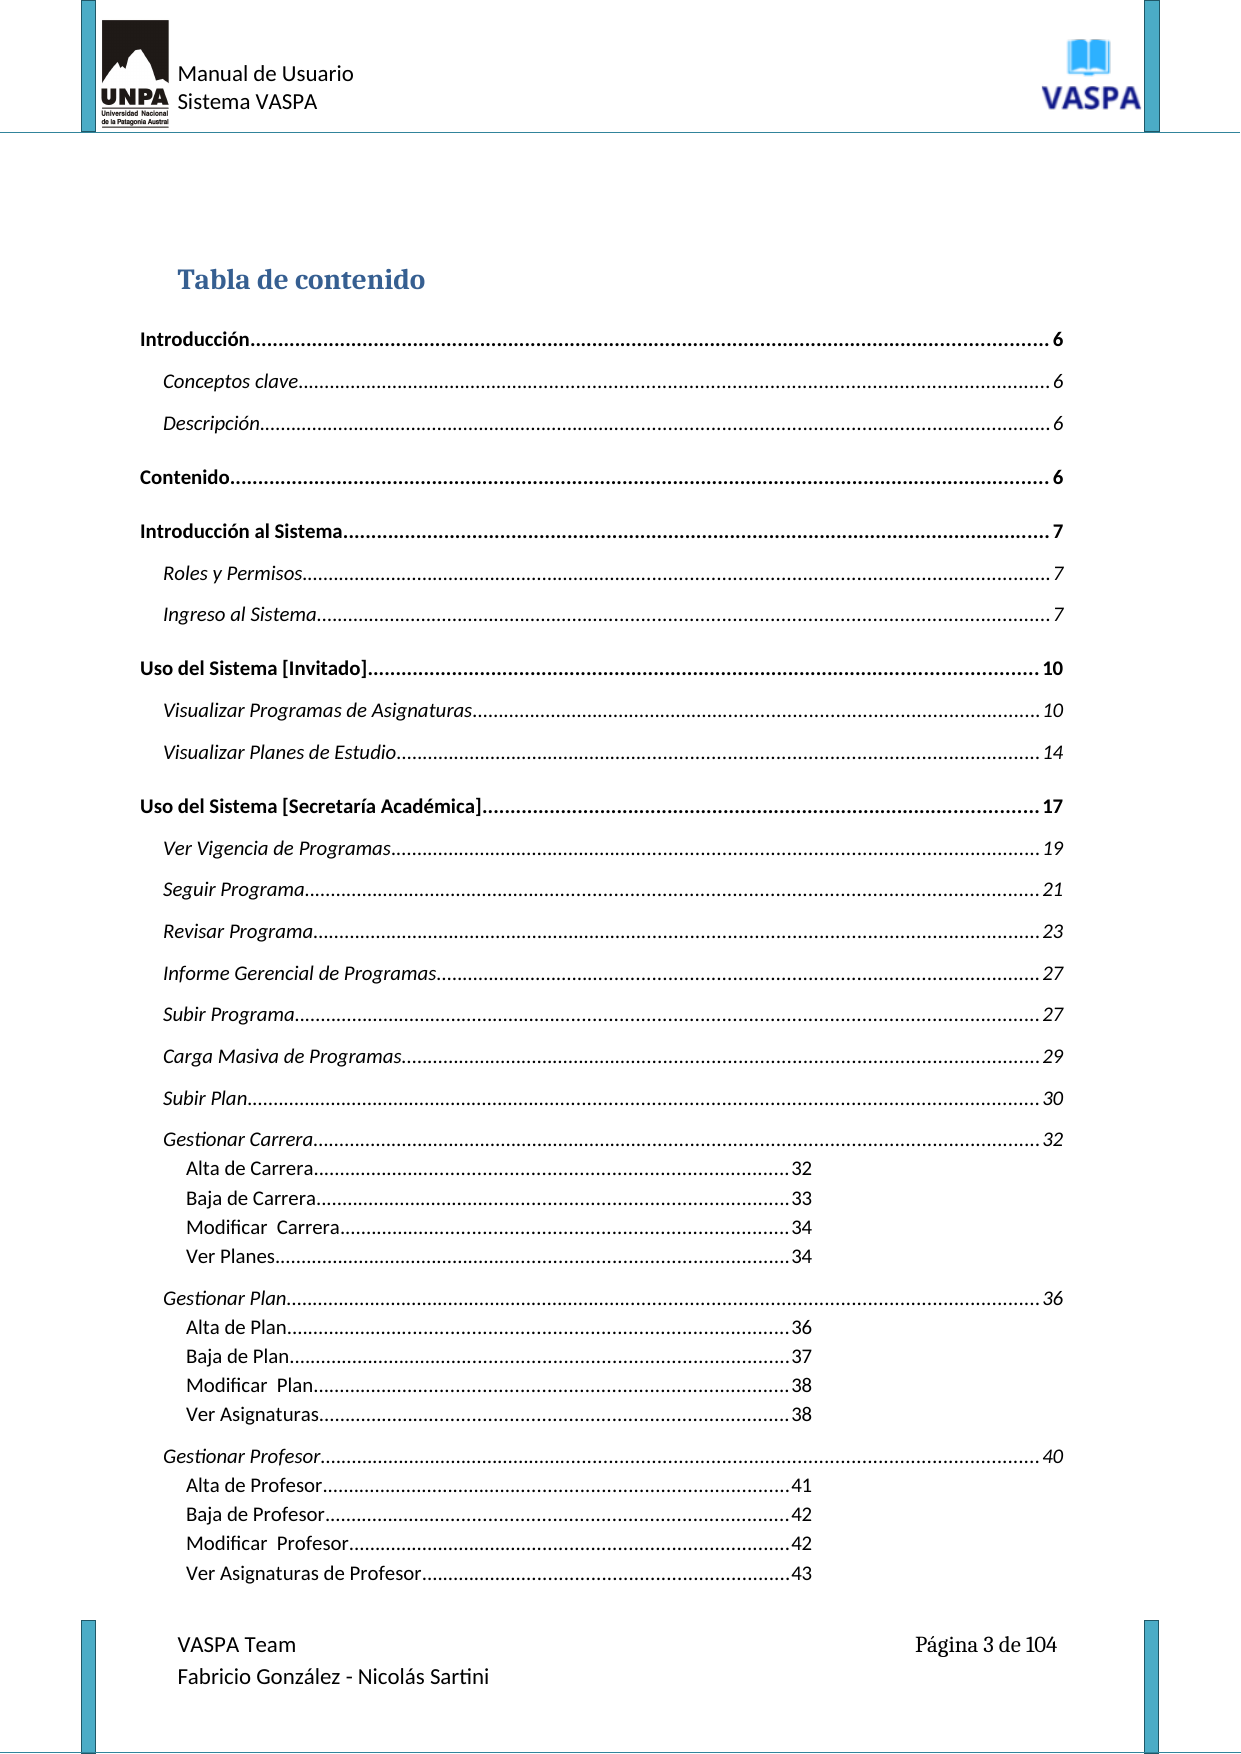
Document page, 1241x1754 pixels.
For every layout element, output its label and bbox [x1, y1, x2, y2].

picture [1036, 19, 1146, 129]
picture [100, 18, 170, 129]
